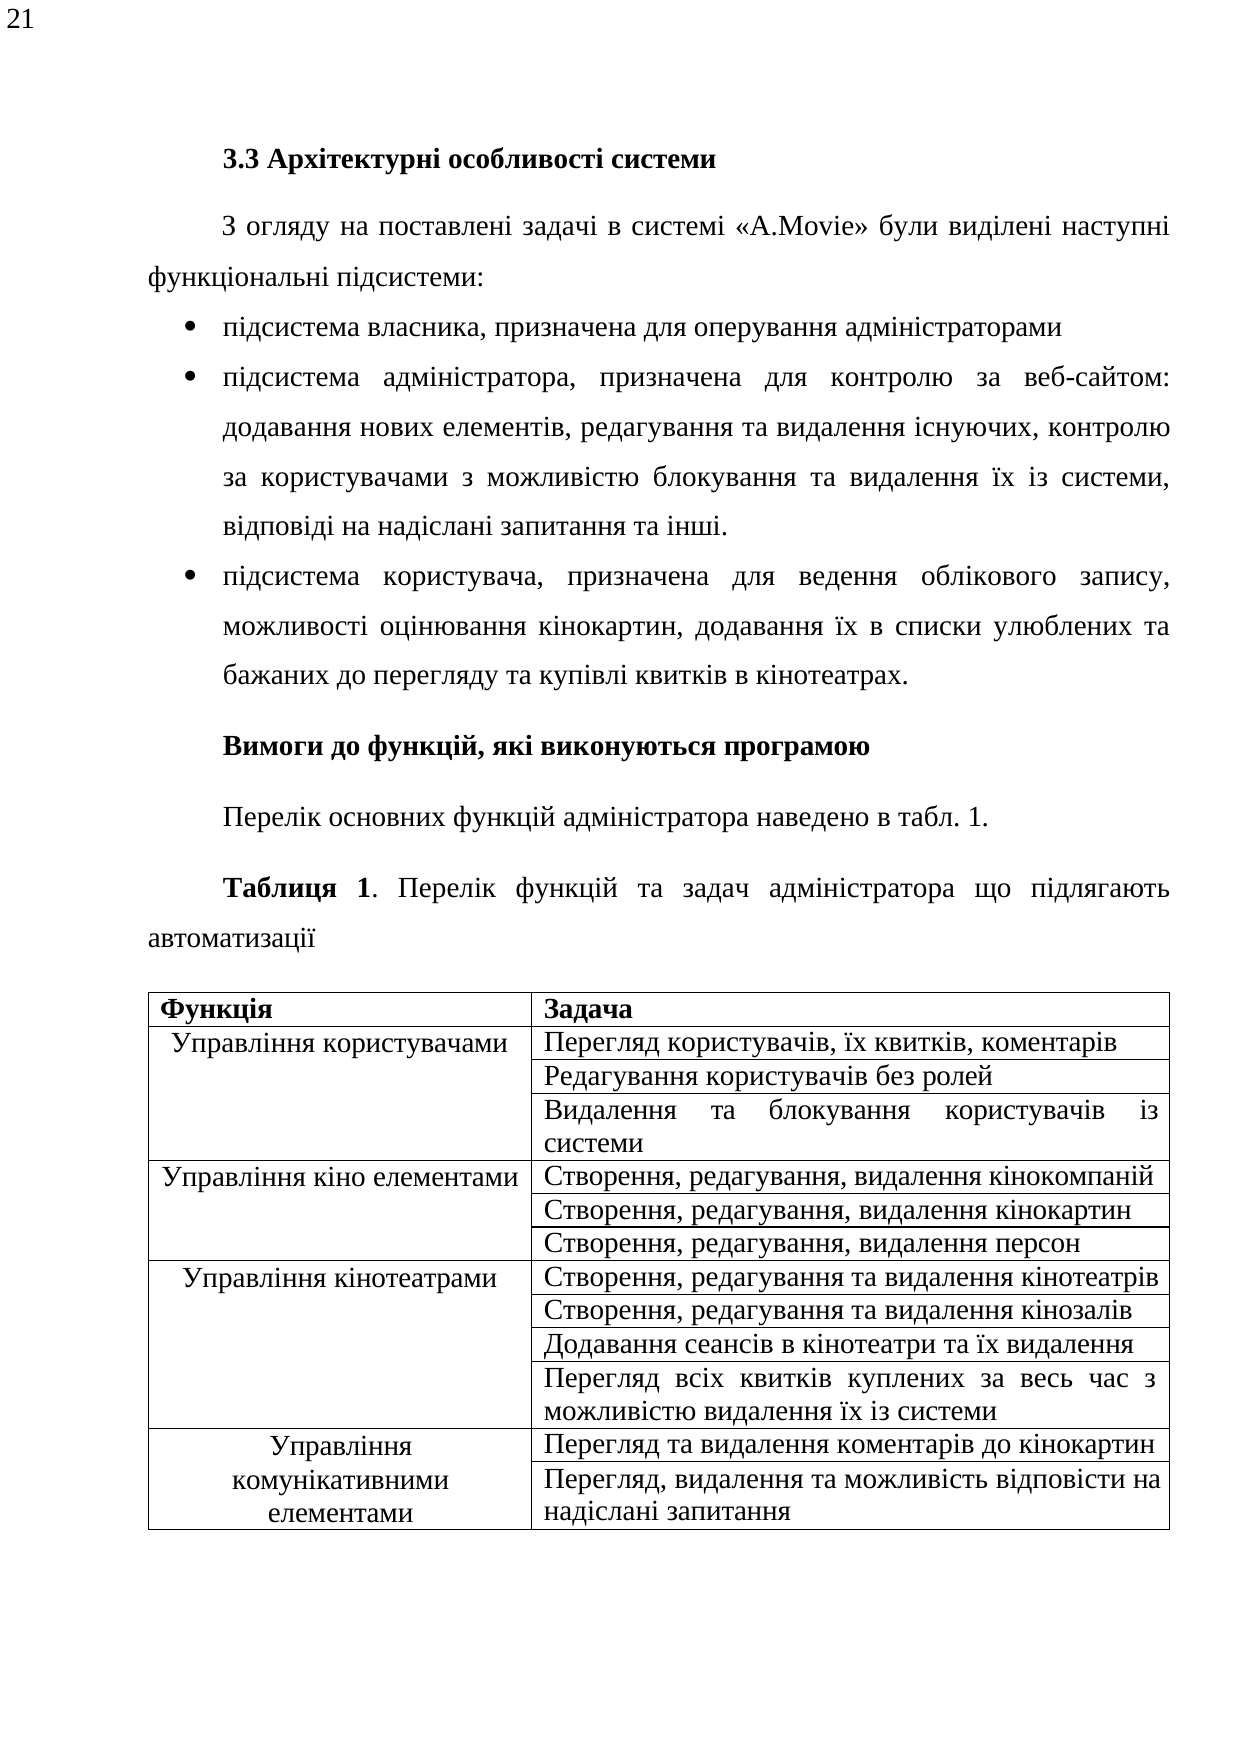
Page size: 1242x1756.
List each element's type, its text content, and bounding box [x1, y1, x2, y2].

text Таблиця 1. Перелік функцій та задач адміністратора що підлягають автоматизації [148, 870, 1171, 954]
table_cell Перегляд всіх квитків куплених за весь час з можливістю видалення їх із системи [532, 1362, 1169, 1427]
table_cell Перегляд та видалення коментарів до кінокартин [532, 1429, 1169, 1461]
list підсистема власника, призначена для оперування адміністраторами [185, 309, 1183, 343]
table_cell Перегляд, видалення та можливість відповісти на надіслані запитання [532, 1462, 1169, 1529]
table_header Задача [532, 993, 1169, 1026]
table_cell Додавання сеансів в кінотеатри та їх видалення [532, 1328, 1169, 1361]
table_cell Управління користувачами [149, 1027, 531, 1159]
list підсистема користувача, призначена для ведення облікового запису, можливості оцінювання кінокартин, додавання їх в списки улюблених та бажаних до перегляду та купівлі квитків в кінотеатрах. [185, 558, 1171, 691]
table_cell Видалення та блокування користувачів із системи [532, 1094, 1169, 1159]
subtitle Вимоги до функцій, які виконуються програмою [223, 728, 1183, 762]
table_cell Управління комунікативними елементами [149, 1429, 531, 1529]
subtitle Архітектурні особливості системи [223, 142, 1183, 175]
table_cell Створення, редагування та видалення кінотеатрів [532, 1261, 1169, 1293]
text Перелік основних функцій адміністратора наведено в табл. 1. [223, 799, 1183, 832]
table_cell Створення, редагування, видалення кінокомпаній [532, 1161, 1169, 1193]
table_cell Перегляд користувачів, їх квитків, коментарів [532, 1027, 1169, 1059]
text З огляду на поставлені задачі в системі «A.Movie» були виділені наступні функціональні підсистеми: [148, 208, 1171, 292]
list підсистема адміністратора, призначена для контролю за веб-сайтом: додавання нових елементів, редагування та видалення існуючих, контролю за користувачами з можливістю блокування та видалення їх із системи, відповіді на надіслані запитання та інші. [185, 359, 1171, 542]
table_cell Створення, редагування, видалення кінокартин [532, 1194, 1169, 1226]
table_cell Управління кінотеатрами [149, 1261, 531, 1427]
table_header Функція [149, 993, 531, 1026]
table_cell Створення, редагування та видалення кінозалів [532, 1295, 1169, 1327]
table_cell Створення, редагування, видалення персон [532, 1228, 1169, 1260]
table_cell Управління кіно елементами [149, 1161, 531, 1260]
table_cell Редагування користувачів без ролей [532, 1060, 1169, 1092]
